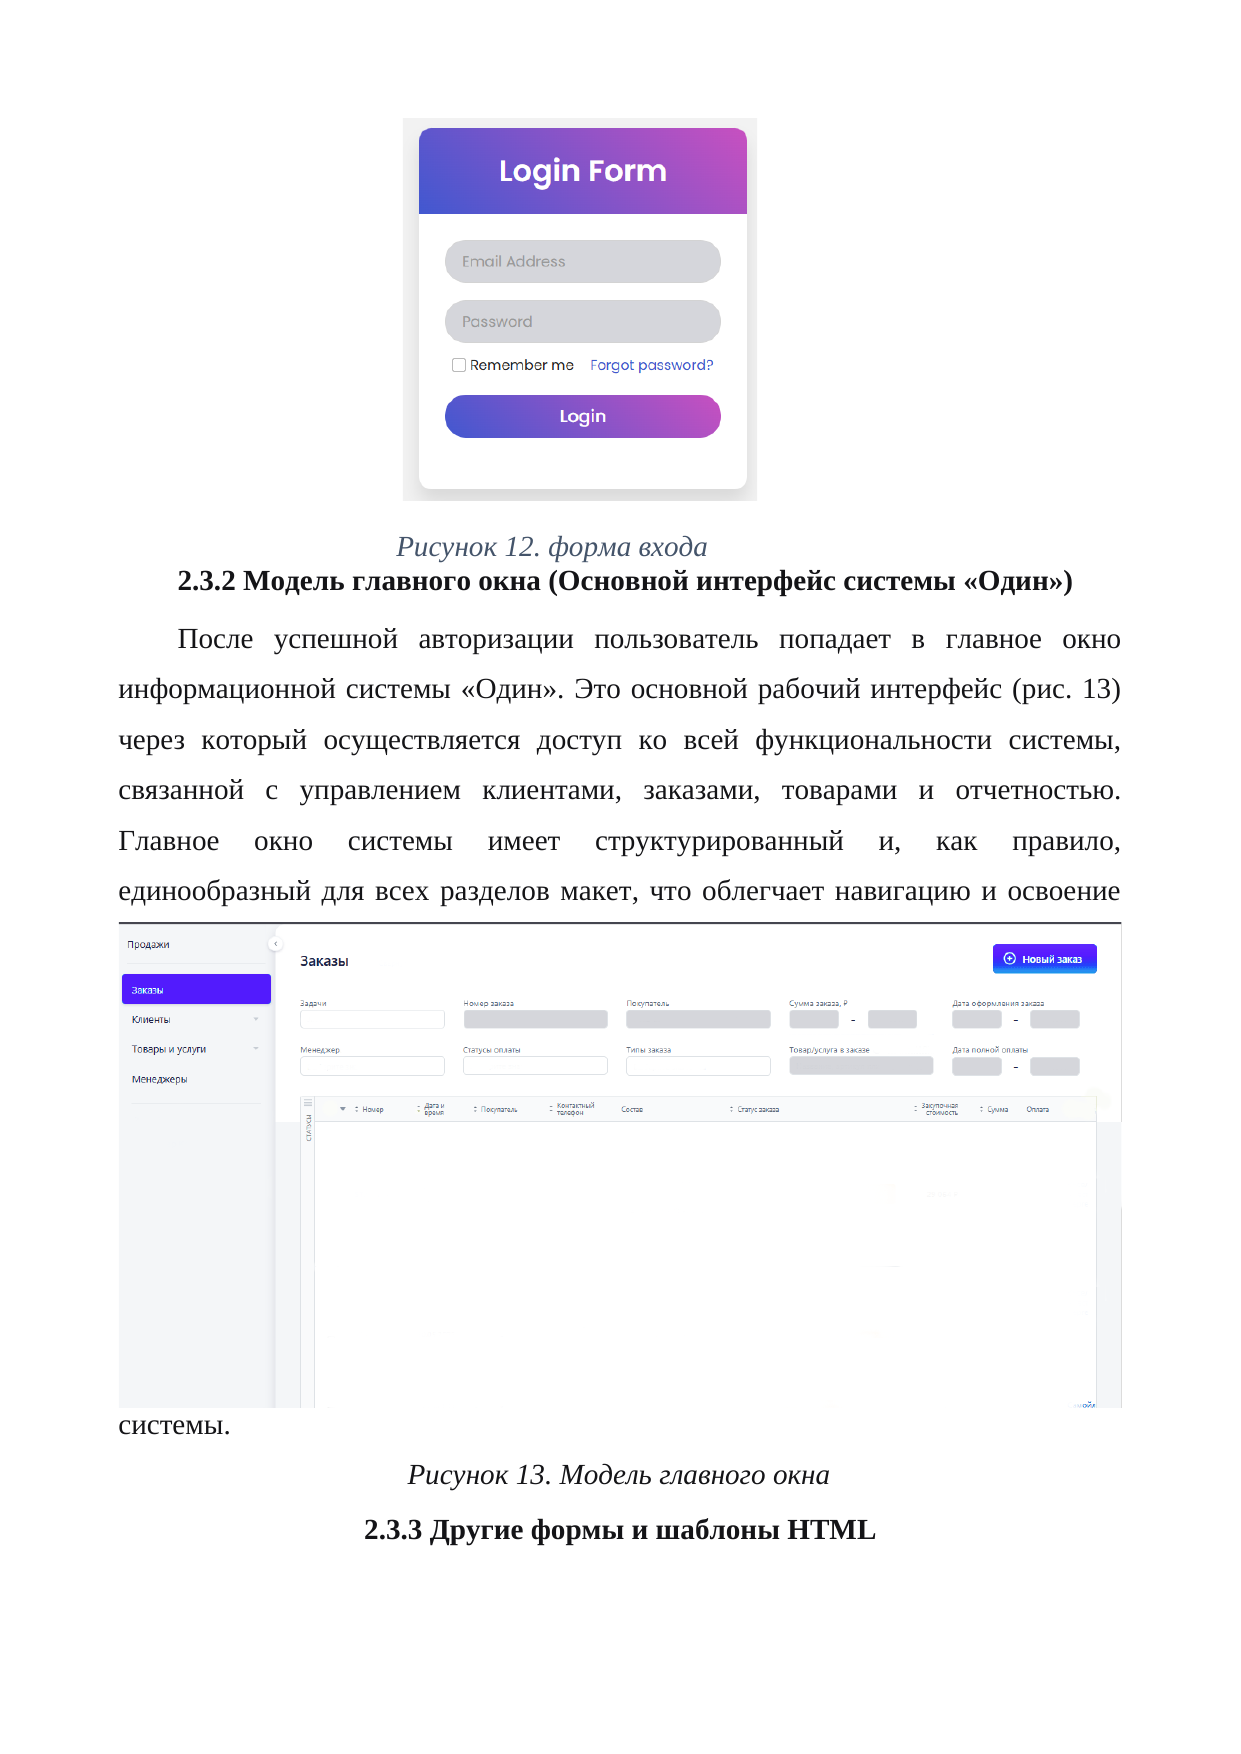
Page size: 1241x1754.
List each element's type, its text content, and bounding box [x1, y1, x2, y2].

text После успешной авторизации пользователь попадает в главное окно информационной системы «Один». Это основной рабочий интерфейс (рис. 13) через который осуществляется доступ ко всей функциональности системы, связанной с управлением клиентами, заказами, товарами и отчетностью. Главное окно системы имеет структурированный и, как правило, единообразный для всех разделов макет, что облегчает навигацию и освоение системы. [118, 621, 1122, 922]
text Рисунок 13. Модель главного окна [118, 1457, 1122, 1491]
picture [402, 118, 758, 501]
text 2.3.3 Другие формы и шаблоны HTML [118, 1512, 1122, 1545]
picture [118, 922, 1122, 1408]
text После успешной авторизации пользователь попадает в главное окно информационной системы «Один». Это основной рабочий интерфейс (рис. 13) через который осуществляется доступ ко всей функциональности системы, связанной с управлением клиентами, заказами, товарами и отчетностью. Главное окно системы имеет структурированный и, как правило, единообразный для всех разделов макет, что облегчает навигацию и освоение системы. [118, 1408, 1122, 1441]
